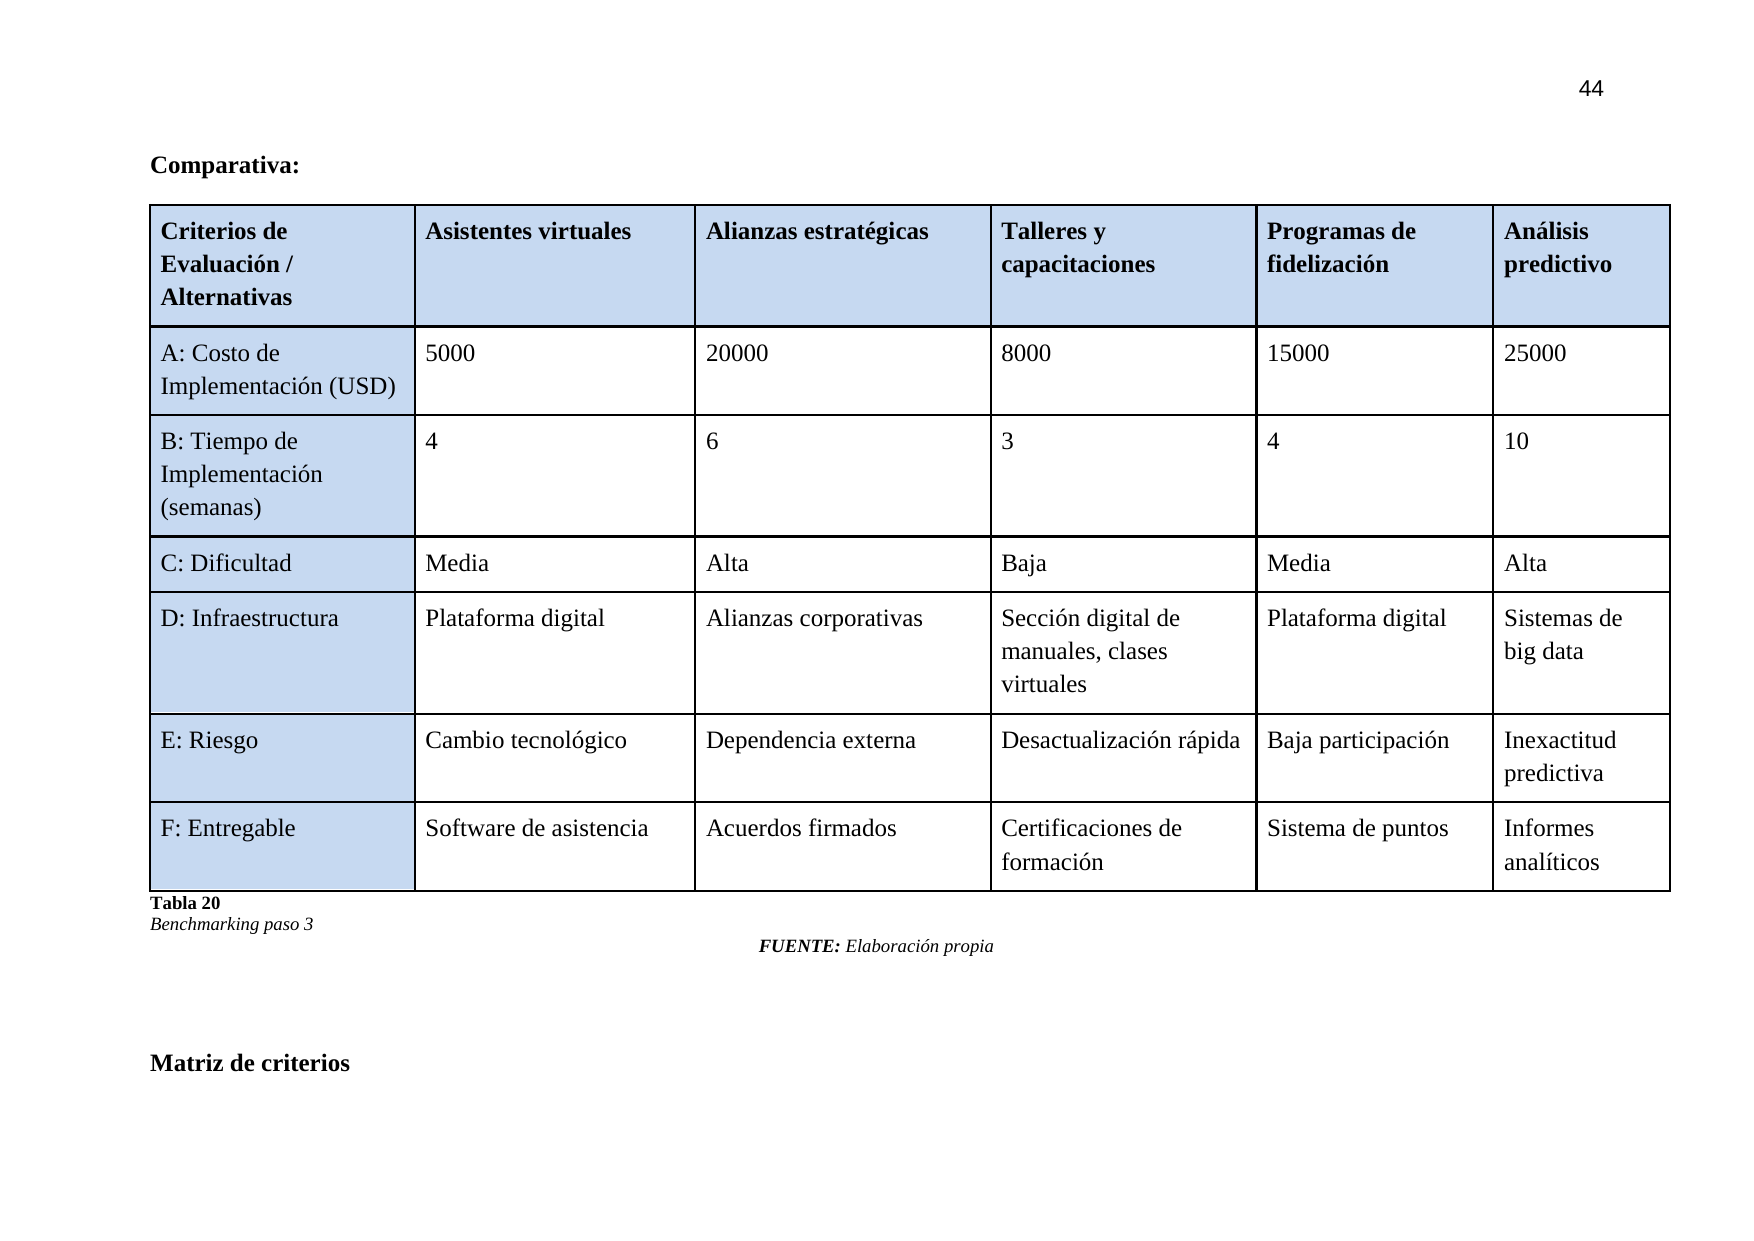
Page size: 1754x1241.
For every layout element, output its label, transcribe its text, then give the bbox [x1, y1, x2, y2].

table_header Programas de fidelización [1258, 206, 1492, 325]
table_cell Certificaciones de formación [992, 803, 1255, 889]
table_cell Media [416, 538, 694, 591]
table_cell Alta [1494, 538, 1669, 591]
table_cell C: Dificultad [151, 538, 414, 591]
table_cell Inexactitud predictiva [1494, 715, 1669, 801]
table_cell 3 [992, 416, 1255, 535]
table_cell 5000 [416, 328, 694, 414]
table_cell Dependencia externa [696, 715, 990, 801]
table_cell B: Tiempo de Implementación (semanas) [151, 416, 414, 535]
table_cell 20000 [696, 328, 990, 414]
table_cell F: Entregable [151, 803, 414, 889]
table_cell Sistemas de big data [1494, 593, 1669, 712]
table_cell 15000 [1258, 328, 1492, 414]
table_cell 8000 [992, 328, 1255, 414]
table_cell A: Costo de Implementación (USD) [151, 328, 414, 414]
text Tabla 20 [150, 892, 1604, 913]
table_header Talleres y capacitaciones [992, 206, 1255, 325]
table_cell Desactualización rápida [992, 715, 1255, 801]
table_cell Plataforma digital [416, 593, 694, 712]
table_cell Software de asistencia [416, 803, 694, 889]
table_header Asistentes virtuales [416, 206, 694, 325]
table_cell Alianzas corporativas [696, 593, 990, 712]
table_header Criterios de Evaluación / Alternativas [151, 206, 414, 325]
table_cell Baja [992, 538, 1255, 591]
table_header Alianzas estratégicas [696, 206, 990, 325]
table_header Análisis predictivo [1494, 206, 1669, 325]
table_cell 4 [1258, 416, 1492, 535]
table_cell 10 [1494, 416, 1669, 535]
table_cell Informes analíticos [1494, 803, 1669, 889]
table_cell Sección digital de manuales, clases virtuales [992, 593, 1255, 712]
table_cell Media [1258, 538, 1492, 591]
table_cell Acuerdos firmados [696, 803, 990, 889]
table_cell 6 [696, 416, 990, 535]
table_cell D: Infraestructura [151, 593, 414, 712]
table_cell 4 [416, 416, 694, 535]
table_cell 25000 [1494, 328, 1669, 414]
table_cell E: Riesgo [151, 715, 414, 801]
table_cell Baja participación [1258, 715, 1492, 801]
table_cell Cambio tecnológico [416, 715, 694, 801]
text FUENTE: Elaboración propia [150, 935, 1604, 956]
table_cell Plataforma digital [1258, 593, 1492, 712]
table_cell Sistema de puntos [1258, 803, 1492, 889]
table_cell Alta [696, 538, 990, 591]
text Matriz de criterios [150, 1048, 1604, 1077]
text Benchmarking paso 3 [150, 913, 1604, 935]
text Comparativa: [150, 150, 1604, 179]
